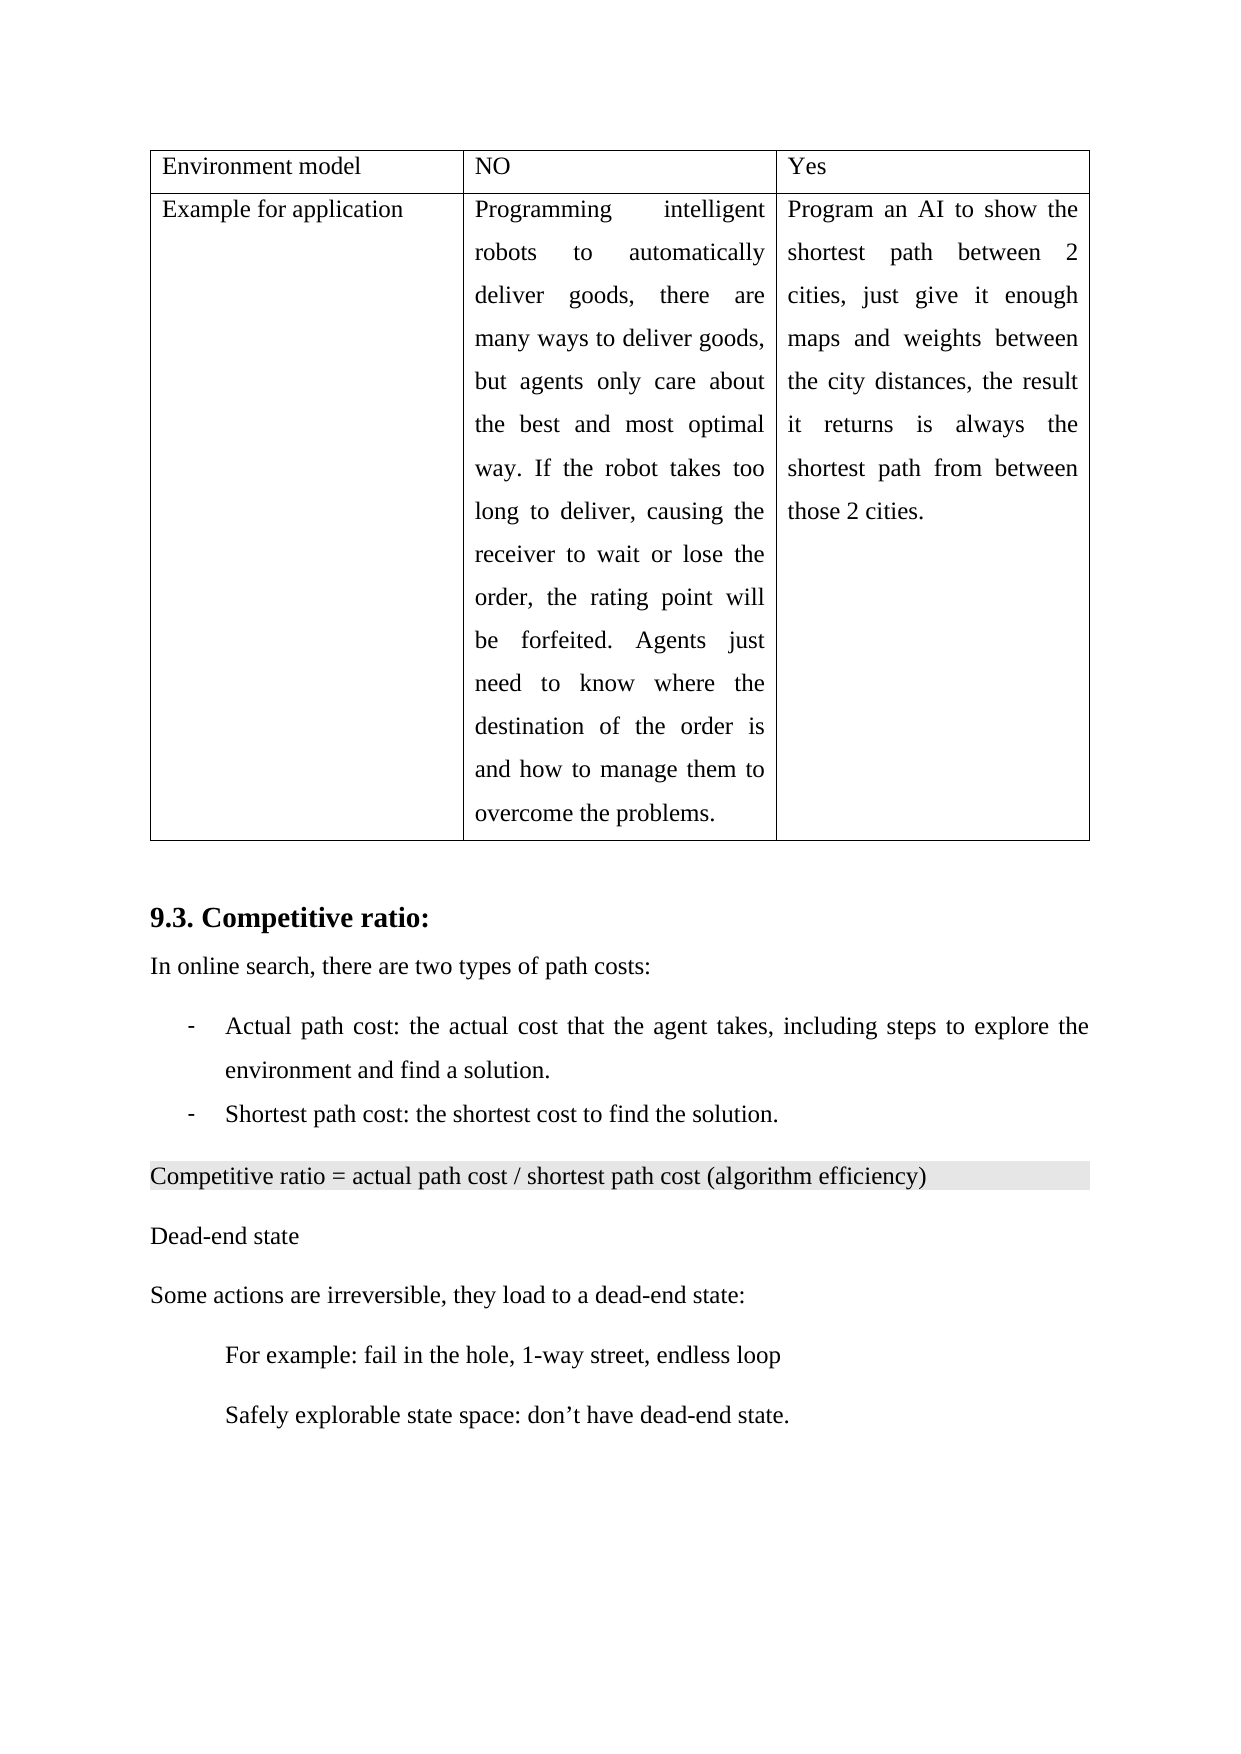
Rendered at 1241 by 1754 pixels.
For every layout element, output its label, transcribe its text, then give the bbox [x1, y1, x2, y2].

table_cell Program an AI to show the shortest path between 2 cities, just give it enough maps and weights between the city distances, the result it returns is always the shortest path from between those 2 cities. [777, 194, 1089, 839]
subtitle 9.3. Competitive ratio: [150, 900, 1090, 934]
table_cell Environment model [151, 151, 463, 193]
text Dead-end state [150, 1221, 1090, 1249]
text For example: fail in the hole, 1-way street, endless loop [150, 1340, 1090, 1369]
table_cell Example for application [151, 194, 463, 839]
table_cell Yes [777, 151, 1089, 193]
text Competitive ratio = actual path cost / shortest path cost (algorithm efficiency) [150, 1161, 1090, 1190]
text In online search, there are two types of path costs: [150, 951, 1090, 979]
text Safely explorable state space: don’t have dead-end state. [150, 1400, 1090, 1429]
list Actual path cost: the actual cost that the agent takes, including steps to explore the environment and find a solution. [187, 1011, 1090, 1084]
list Shortest path cost: the shortest cost to find the solution. [187, 1098, 1090, 1129]
table_cell NO [464, 151, 776, 193]
table_cell Programming intelligent robots to automatically deliver goods, there are many ways to deliver goods, but agents only care about the best and most optimal way. If the robot takes too long to deliver, causing the receiver to wait or lose the order, the rating point will be forfeited. Agents just need to know where the destination of the order is and how to manage them to overcome the problems. [464, 194, 776, 839]
text Some actions are irreversible, they load to a dead-end state: [150, 1281, 1090, 1309]
